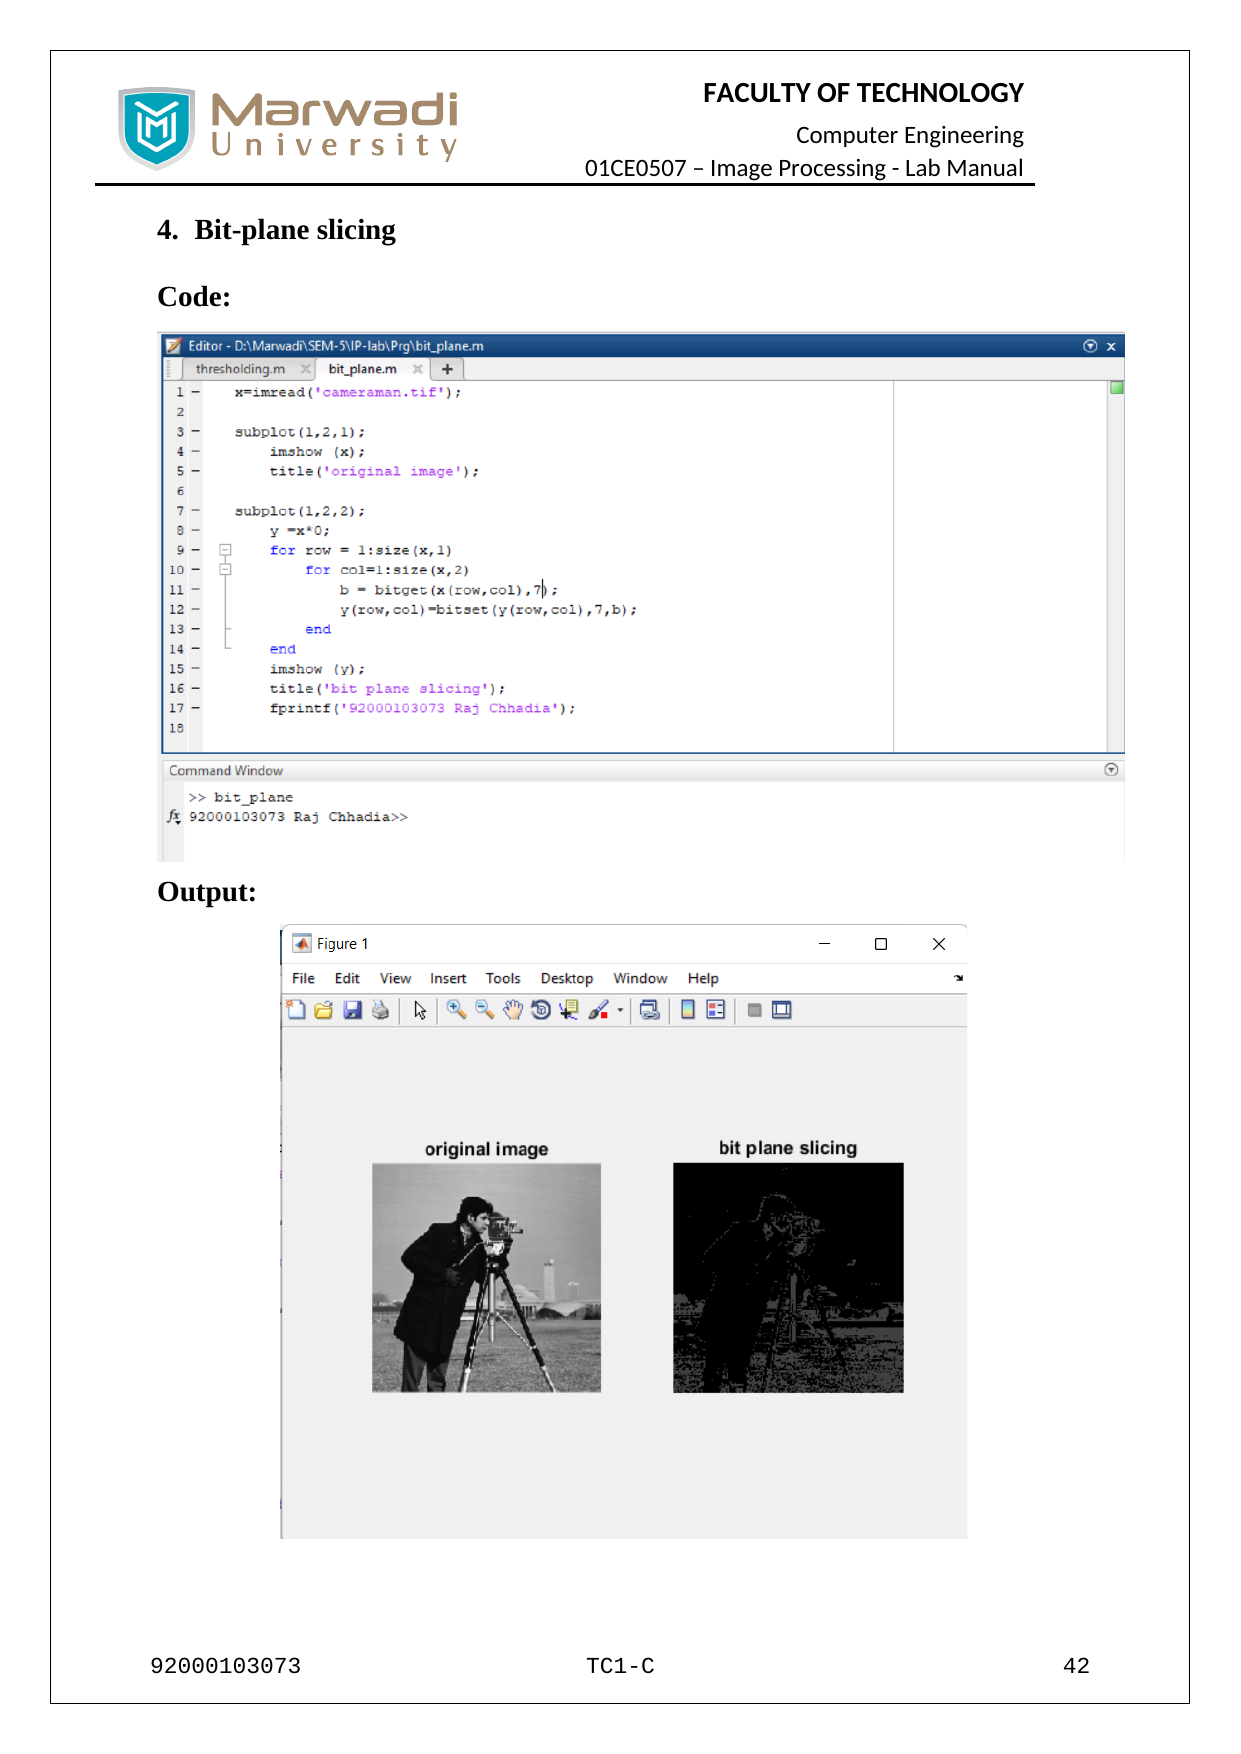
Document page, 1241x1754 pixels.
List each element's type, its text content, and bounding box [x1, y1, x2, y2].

picture [106, 73, 469, 182]
picture [280, 924, 968, 1539]
picture [156, 329, 1125, 862]
text Output: [157, 874, 1090, 908]
list Bit-plane slicing [157, 212, 1090, 246]
text Code: [157, 279, 1090, 313]
